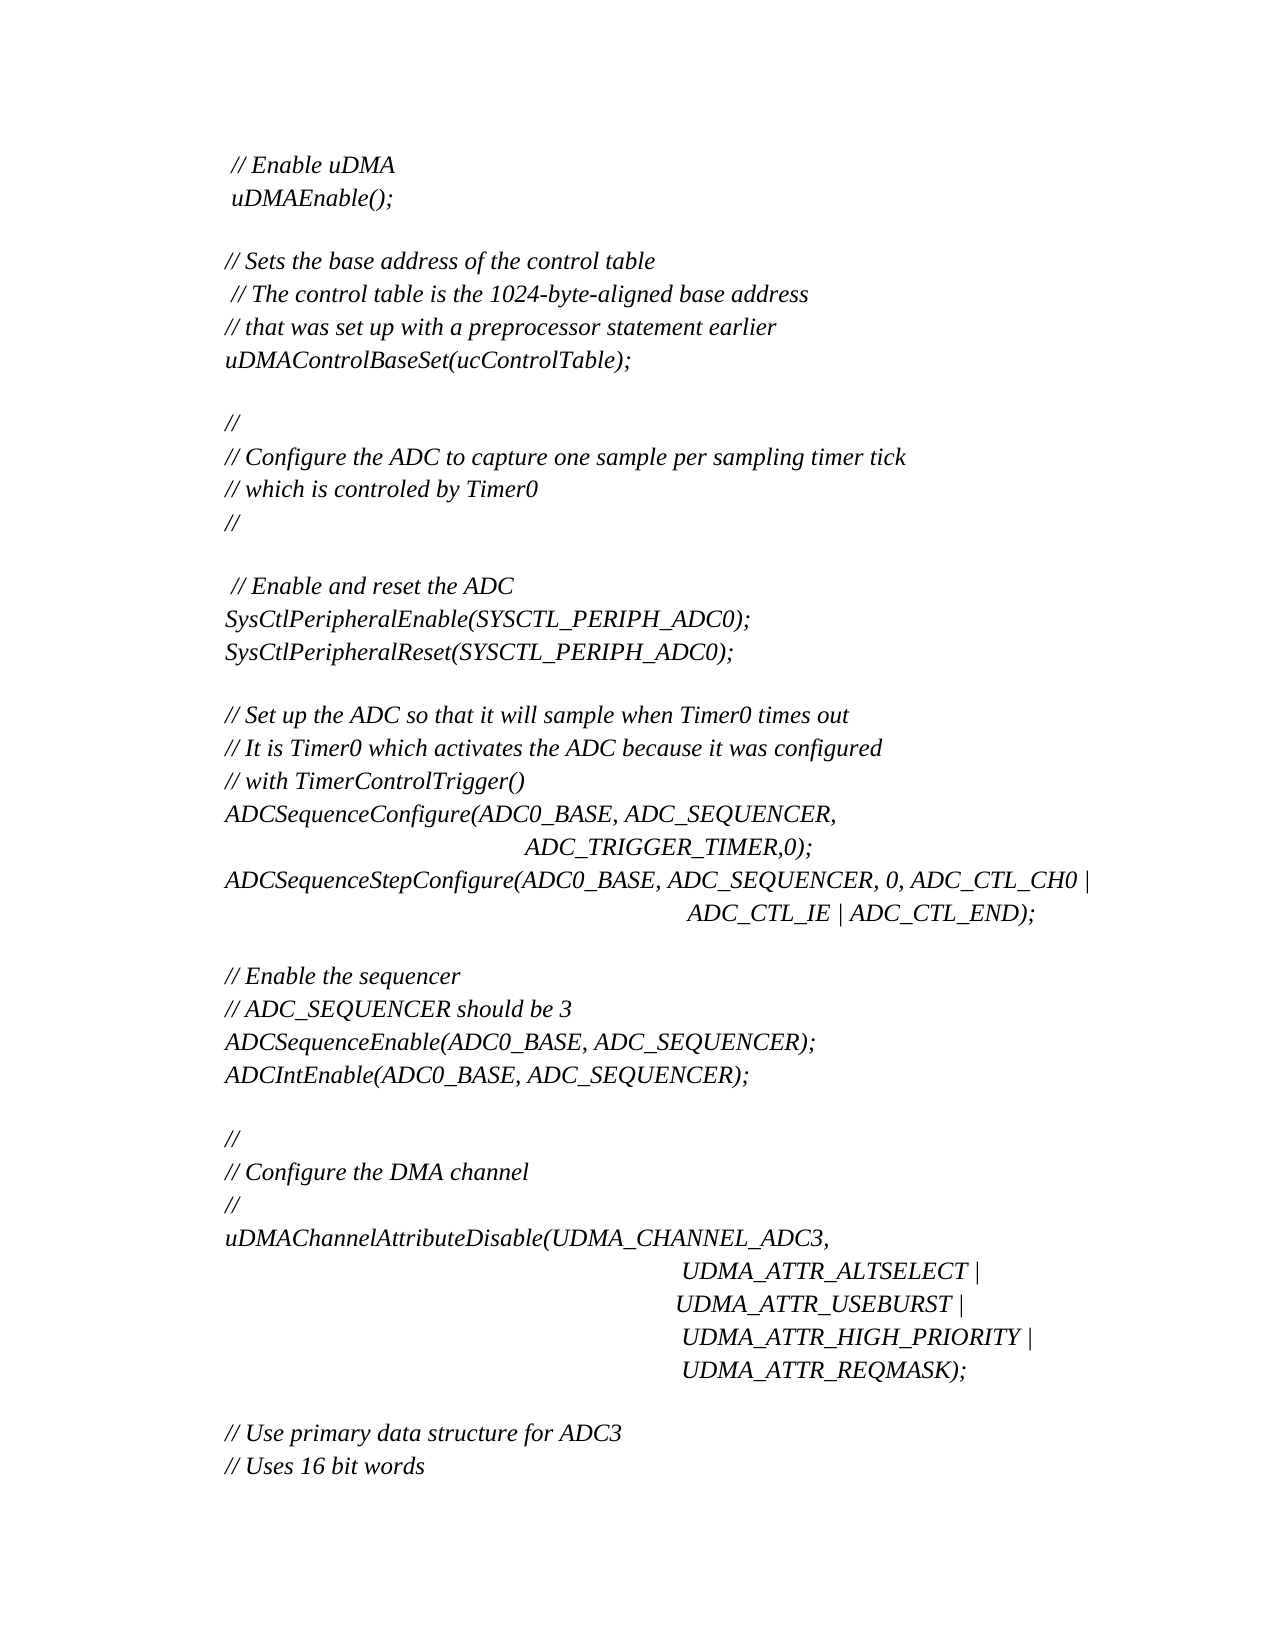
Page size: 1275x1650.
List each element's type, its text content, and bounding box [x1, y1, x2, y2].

text // [150, 1190, 1125, 1218]
text // Enable uDMA [150, 150, 1125, 179]
text // Uses 16 bit words [150, 1451, 1125, 1480]
text ADCIntEnable(ADC0_BASE, ADC_SEQUENCER); [150, 1061, 1125, 1089]
text // [150, 408, 1125, 437]
text // [150, 1124, 1125, 1152]
text // The control table is the 1024-byte-aligned base address [150, 279, 1125, 308]
text ADC_CTL_IE | ADC_CTL_END); [150, 898, 1125, 927]
text ADCSequenceConfigure(ADC0_BASE, ADC_SEQUENCER, [150, 799, 1125, 828]
text uDMAControlBaseSet(ucControlTable); [150, 345, 1125, 374]
text // Configure the DMA channel [150, 1157, 1125, 1186]
text UDMA_ATTR_ALTSELECT | [150, 1256, 1125, 1284]
text UDMA_ATTR_HIGH_PRIORITY | [150, 1322, 1125, 1351]
text // that was set up with a preprocessor statement earlier [150, 312, 1125, 341]
text SysCtlPeripheralReset(SYSCTL_PERIPH_ADC0); [150, 637, 1125, 666]
text // Configure the ADC to capture one sample per sampling timer tick [150, 442, 1125, 470]
text ADC_TRIGGER_TIMER,0); [450, 832, 1125, 861]
text // Enable the sequencer [150, 961, 1125, 990]
text // which is controled by Timer0 [150, 474, 1125, 503]
text // [150, 508, 1125, 536]
text uDMAEnable(); [150, 183, 1125, 212]
text // Sets the base address of the control table [150, 246, 1125, 275]
text // ADC_SEQUENCER should be 3 [150, 994, 1125, 1023]
text // It is Timer0 which activates the ADC because it was configured [150, 733, 1125, 762]
text uDMAChannelAttributeDisable(UDMA_CHANNEL_ADC3, [150, 1223, 1125, 1252]
text ADCSequenceStepConfigure(ADC0_BASE, ADC_SEQUENCER, 0, ADC_CTL_CH0 | [150, 865, 1125, 894]
text SysCtlPeripheralEnable(SYSCTL_PERIPH_ADC0); [150, 604, 1125, 633]
text ADCSequenceEnable(ADC0_BASE, ADC_SEQUENCER); [150, 1027, 1125, 1056]
text UDMA_ATTR_USEBURST | [600, 1289, 1125, 1318]
text // Use primary data structure for ADC3 [150, 1418, 1125, 1447]
text // Set up the ADC so that it will sample when Timer0 times out [150, 700, 1125, 729]
text // Enable and reset the ADC [150, 571, 1125, 599]
text // with TimerControlTrigger() [150, 766, 1125, 795]
text UDMA_ATTR_REQMASK); [150, 1355, 1125, 1384]
